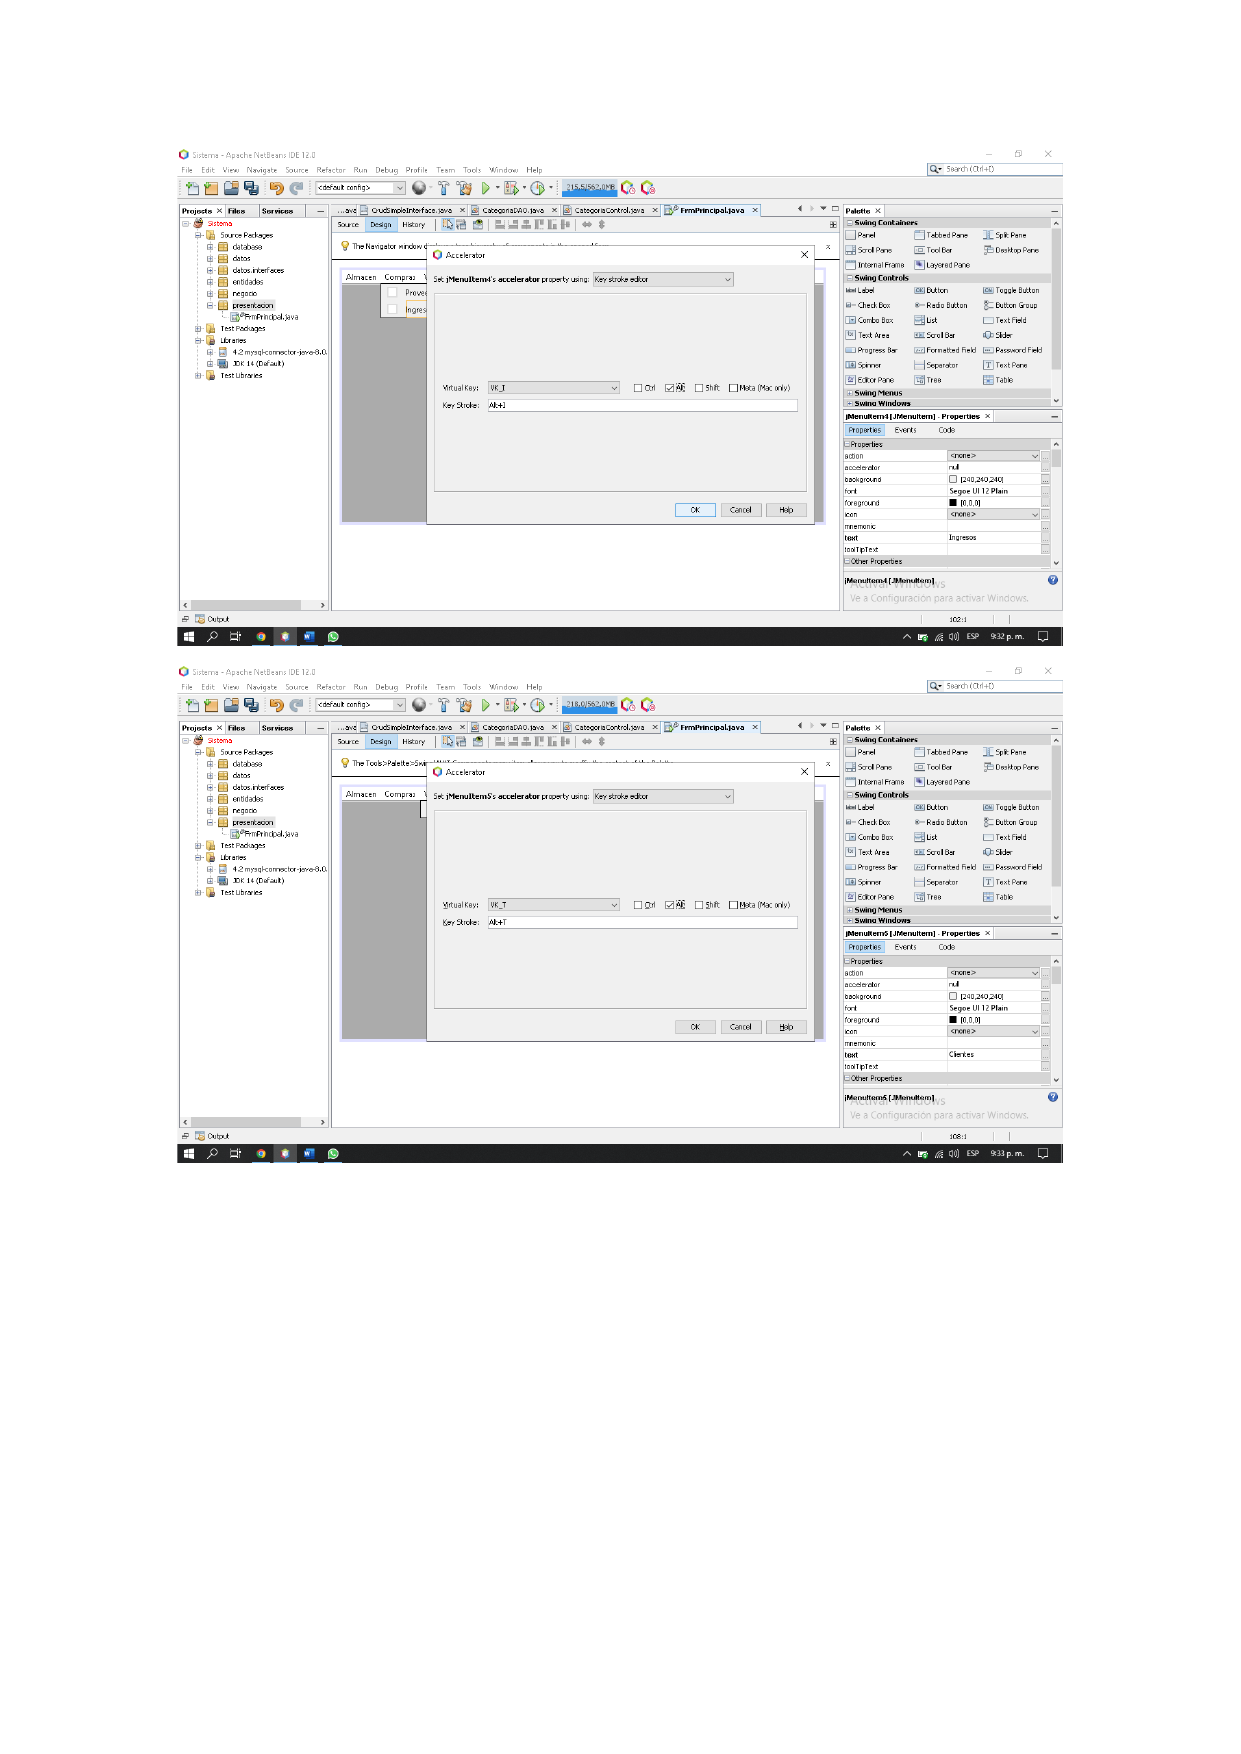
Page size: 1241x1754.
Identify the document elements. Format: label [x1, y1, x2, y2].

picture [177, 147, 1063, 646]
picture [177, 664, 1063, 1163]
